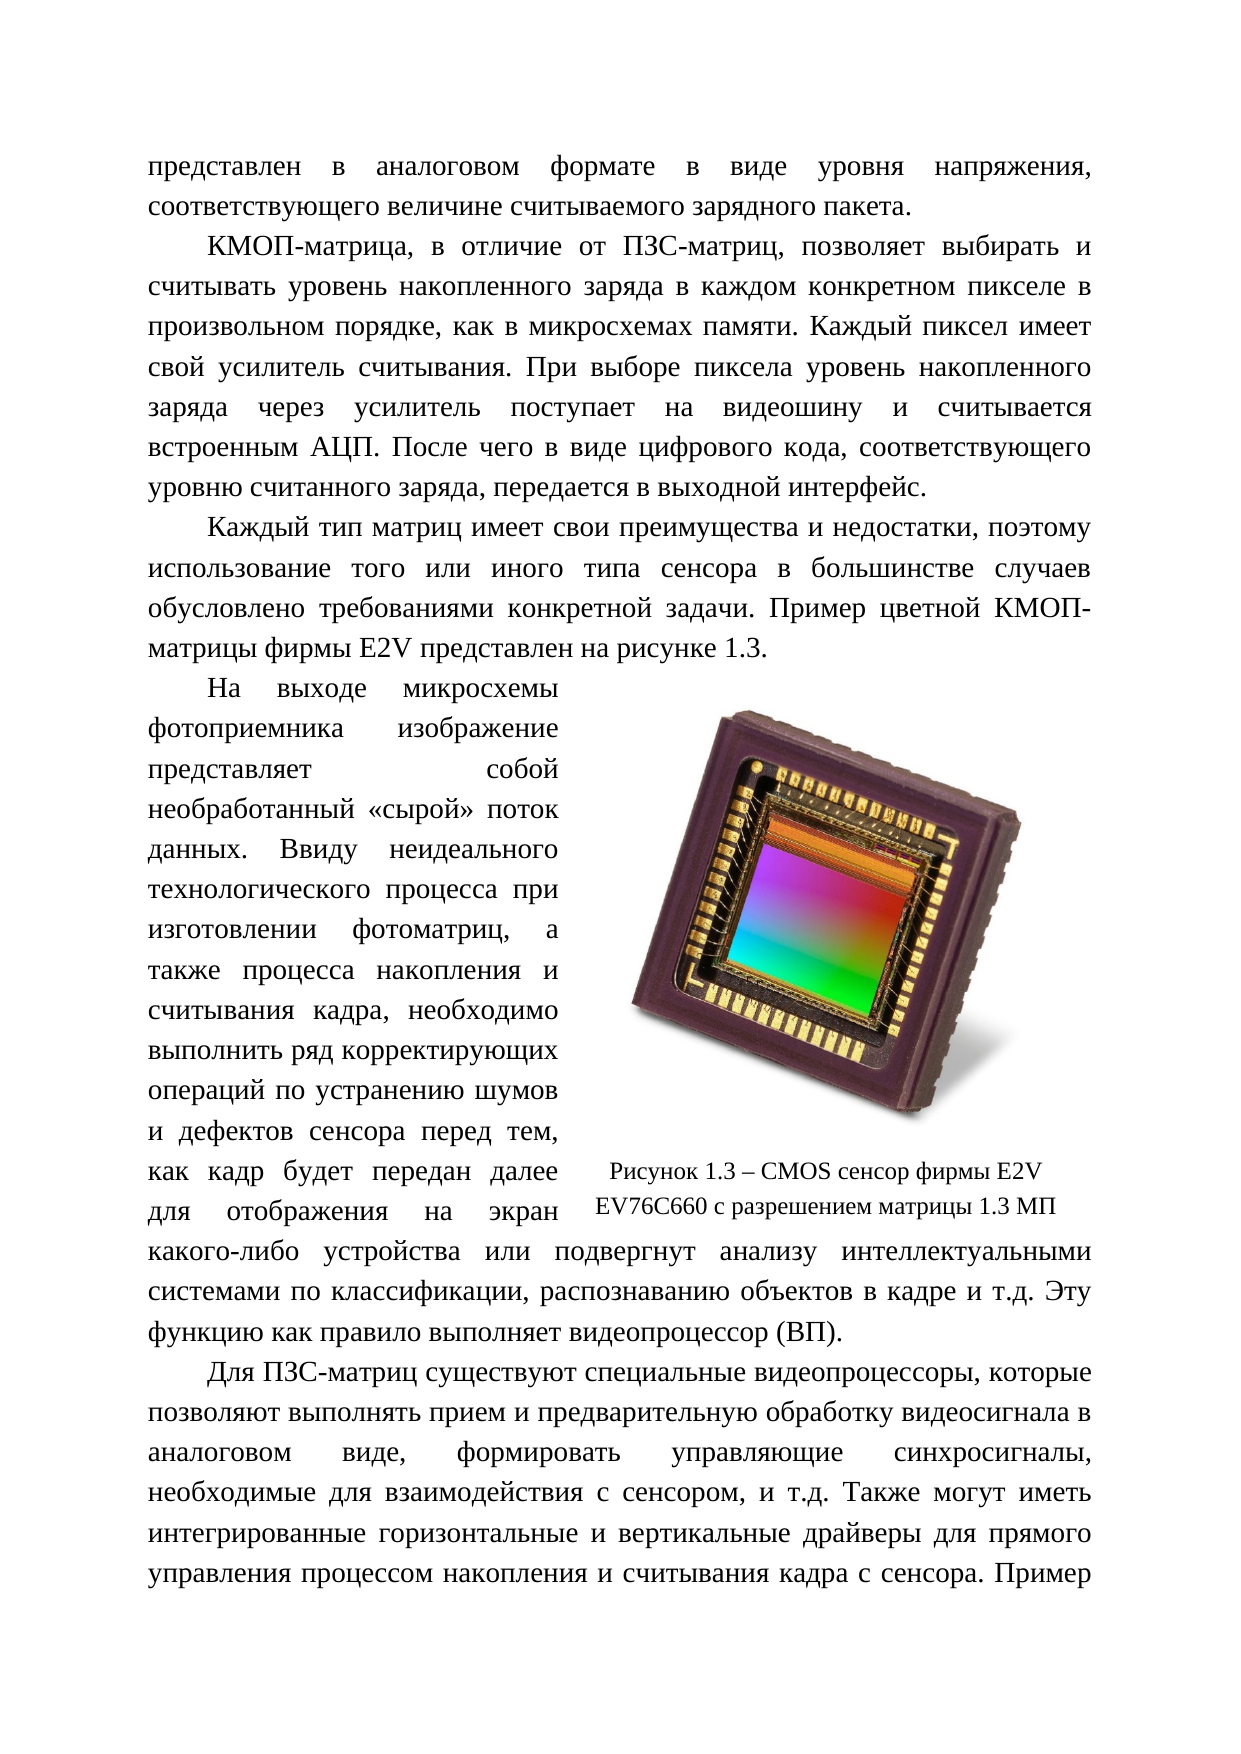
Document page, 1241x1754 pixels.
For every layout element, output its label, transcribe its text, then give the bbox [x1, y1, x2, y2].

table_header [578, 699, 1074, 1156]
table_cell Рисунок 1.3 – CMOS сенсор фирмы E2V EV76C660 с разрешением матрицы 1.3 МП [578, 1156, 1074, 1231]
picture [616, 698, 1035, 1130]
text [148, 1354, 1092, 1588]
text Каждый тип матриц имеет свои преимущества и недостатки, поэтому использование того или иного типа сенсора в большинстве случаев обусловлено требованиями конкретной задачи. Пример цветной КМОП-матрицы фирмы E2V представлен на рисунке 1.3. [148, 509, 1092, 664]
text КМОП-матрица, в отличие от ПЗС-матриц, позволяет выбирать и считывать уровень накопленного заряда в каждом конкретном пикселе в произвольном порядке, как в микросхемах памяти. Каждый пиксел имеет свой усилитель считывания. При выборе пиксела уровень накопленного заряда через усилитель поступает на видеошину и считывается встроенным АЦП. После чего в виде цифрового кода, соответствующего уровню считанного заряда, передается в выходной интерфейс. [148, 228, 1092, 503]
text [148, 148, 1092, 221]
